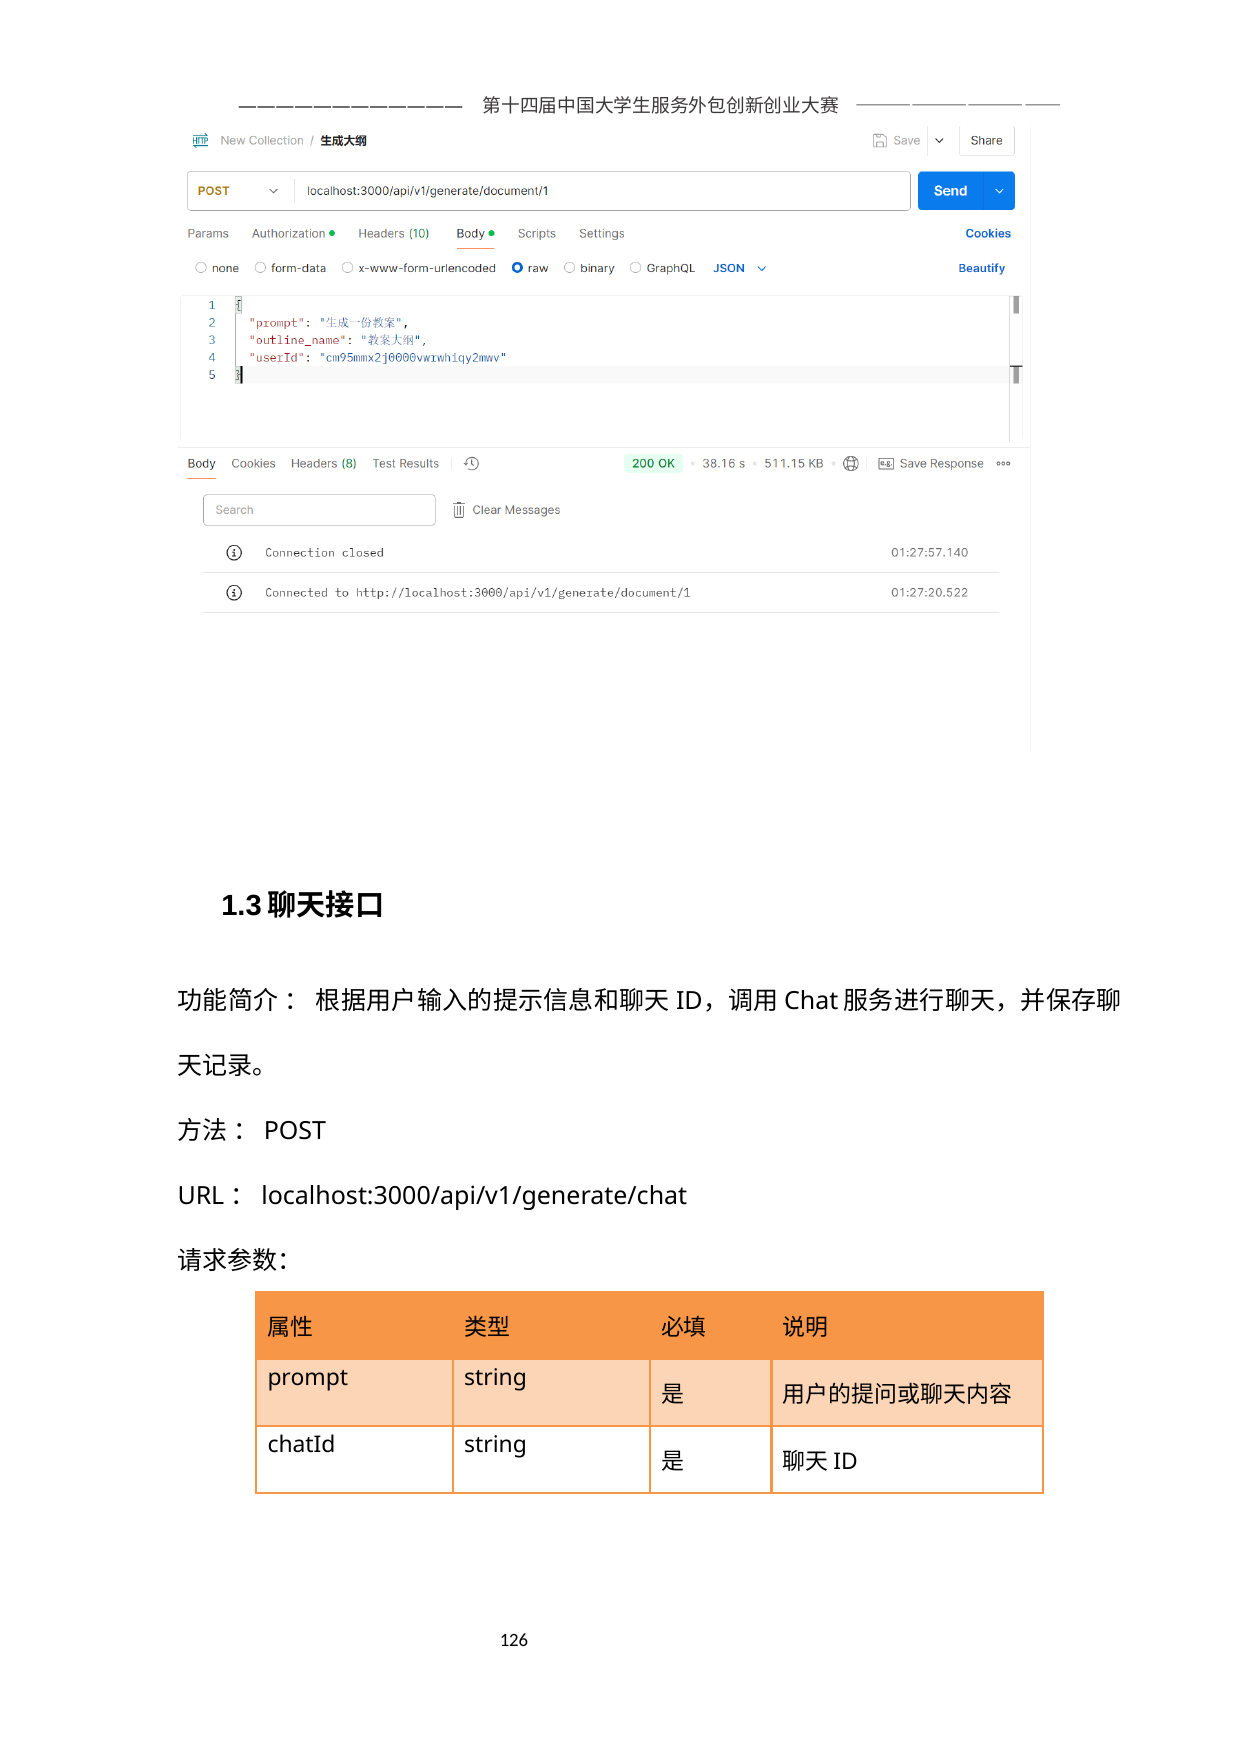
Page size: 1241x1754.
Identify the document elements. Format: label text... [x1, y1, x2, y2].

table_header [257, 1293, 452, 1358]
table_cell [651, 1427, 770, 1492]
picture [177, 126, 1043, 750]
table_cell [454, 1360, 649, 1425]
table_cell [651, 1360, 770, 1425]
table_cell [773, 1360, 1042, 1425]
text 功能简介 ： 根据用户输入的提示信息和聊天ID，调用Chat服务进行聊天，并保存聊天记录。 [177, 966, 1122, 1096]
text 方法 ： POST [177, 1096, 1122, 1161]
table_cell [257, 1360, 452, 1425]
subtitle 1.3聊天接口 [177, 871, 1122, 936]
text URL ： localhost:3000/api/v1/generate/chat [177, 1161, 1122, 1226]
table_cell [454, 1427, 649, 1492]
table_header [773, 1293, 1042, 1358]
text 请求参数： [177, 1226, 1122, 1291]
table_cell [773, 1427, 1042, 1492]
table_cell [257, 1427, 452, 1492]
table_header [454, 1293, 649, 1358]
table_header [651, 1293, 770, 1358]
